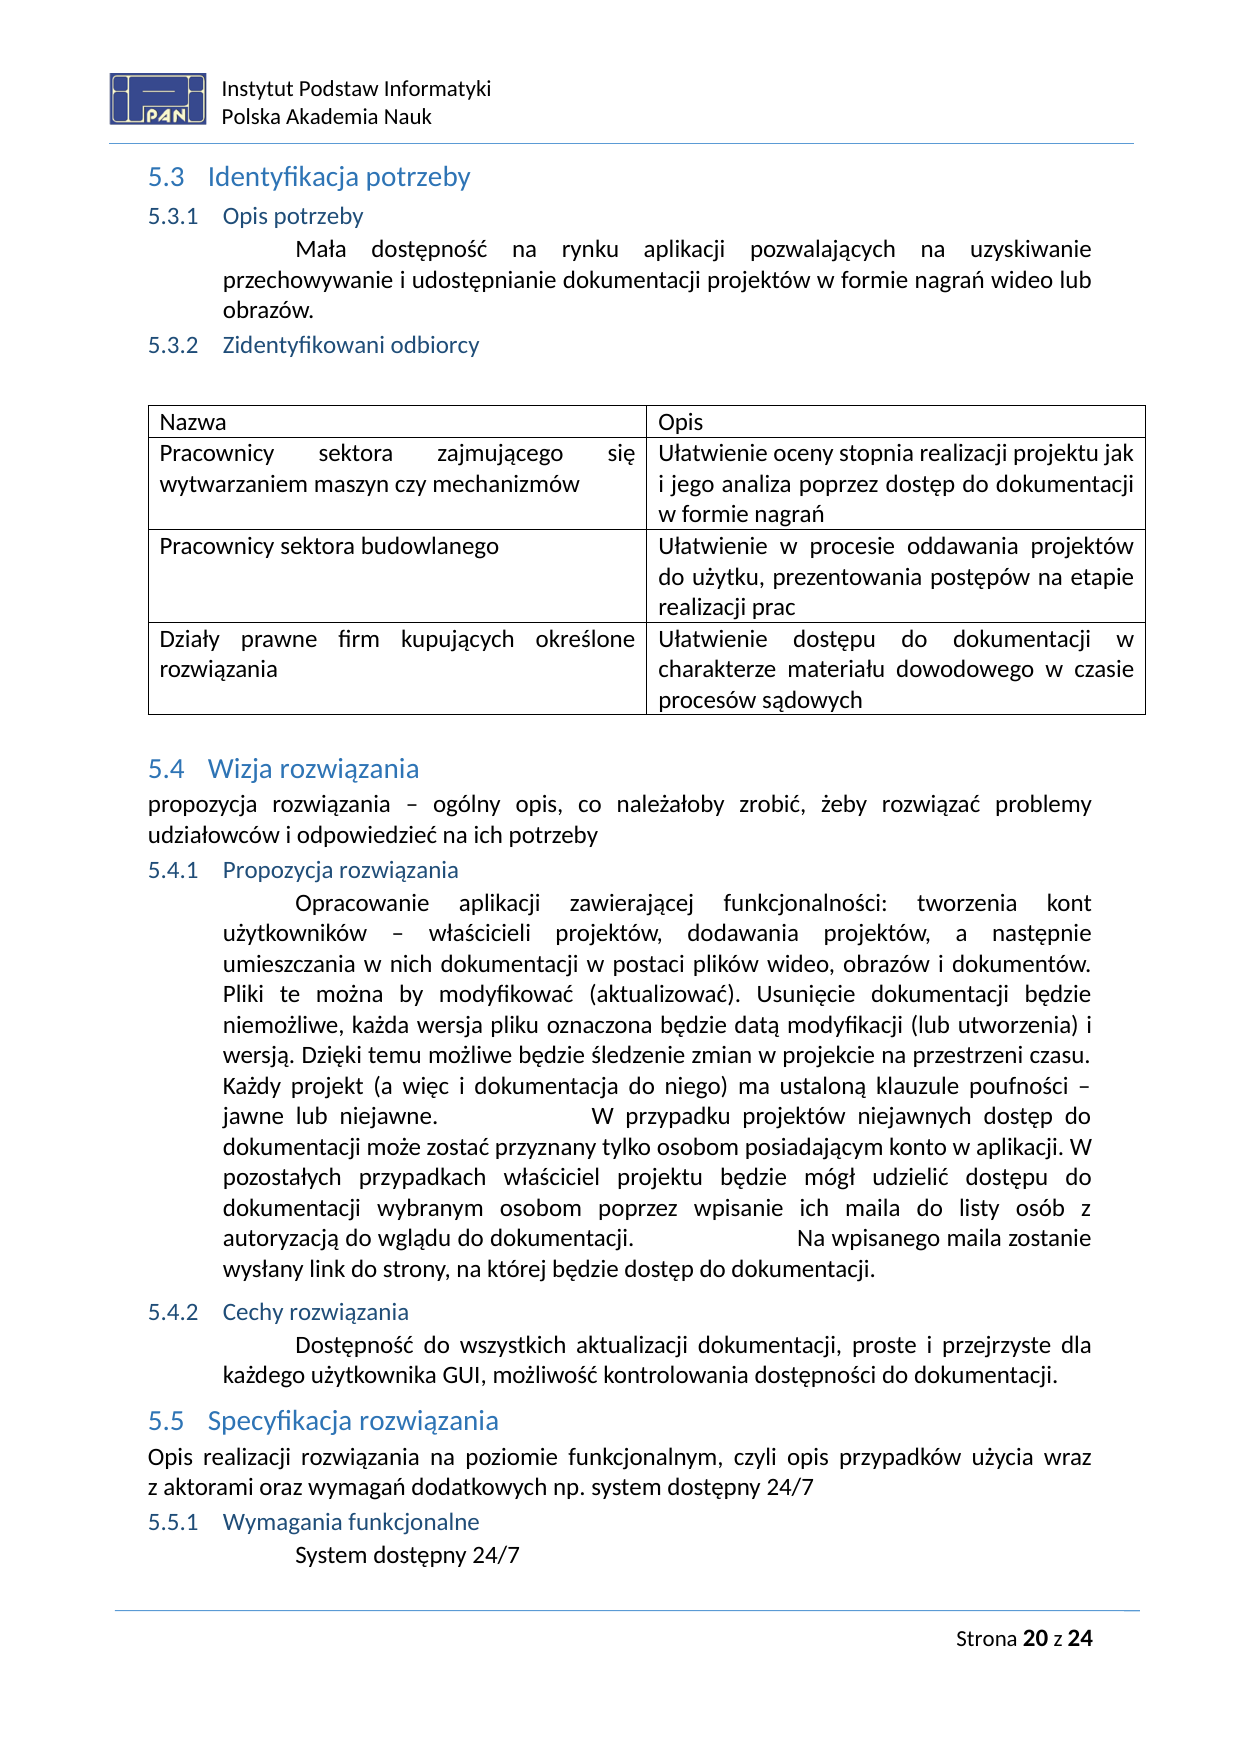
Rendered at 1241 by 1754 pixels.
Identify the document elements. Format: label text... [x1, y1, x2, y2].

text Opis realizacji rozwiązania na poziomie funkcjonalnym, czyli opis przypadków użycia wraz z aktorami oraz wymagań dodatkowych np. system dostępny 24/7 [148, 1441, 1093, 1502]
text System dostępny 24/7 [223, 1539, 1093, 1569]
table_cell Pracownicy sektora budowlanego [149, 530, 646, 622]
table_cell Pracownicy sektora zajmującego się wytwarzaniem maszyn czy mechanizmów [149, 438, 646, 529]
table_cell Ułatwienie dostępu do dokumentacji w charakterze materiału dowodowego w czasie procesów sądowych [647, 623, 1145, 714]
text propozycja rozwiązania – ogólny opis, co należałoby zrobić, żeby rozwiązać problemy udziałowców i odpowiedzieć na ich potrzeby [148, 788, 1093, 849]
subtitle Identyfikacja potrzeby [148, 158, 1093, 193]
subtitle Zidentyfikowani odbiorcy [148, 329, 1093, 359]
subtitle Opis potrzeby [148, 200, 1093, 231]
subtitle Wymagania funkcjonalne [148, 1506, 1093, 1537]
text Mała dostępność na rynku aplikacji pozwalających na uzyskiwanie przechowywanie i udostępnianie dokumentacji projektów w formie nagrań wideo lub obrazów. [223, 233, 1093, 325]
table_cell Ułatwienie oceny stopnia realizacji projektu jak i jego analiza poprzez dostęp do dokumentacji w formie nagrań [647, 438, 1145, 529]
table_cell Ułatwienie w procesie oddawania projektów do użytku, prezentowania postępów na etapie realizacji prac [647, 530, 1145, 622]
subtitle Propozycja rozwiązania [148, 854, 1093, 884]
table_cell Działy prawne firm kupujących określone rozwiązania [149, 623, 646, 714]
picture [109, 73, 207, 125]
subtitle Wizja rozwiązania [148, 750, 1093, 786]
text Dostępność do wszystkich aktualizacji dokumentacji, proste i przejrzyste dla każdego użytkownika GUI, możliwość kontrolowania dostępności do dokumentacji. [223, 1329, 1093, 1390]
text Opracowanie aplikacji zawierającej funkcjonalności: tworzenia kont użytkowników – właścicieli projektów, dodawania projektów, a następnie umieszczania w nich dokumentacji w postaci plików wideo, obrazów i dokumentów. Pliki te można by modyfikować (aktualizować). Usunięcie dokumentacji będzie niemożliwe, każda wersja pliku oznaczona będzie datą modyfikacji (lub utworzenia) i wersją. Dzięki temu możliwe będzie śledzenie zmian w projekcie na przestrzeni czasu. Każdy projekt (a więc i dokumentacja do niego) ma ustaloną klauzule poufności – jawne lub niejawne. W przypadku projektów niejawnych dostęp do dokumentacji może zostać przyznany tylko osobom posiadającym konto w aplikacji. W pozostałych przypadkach właściciel projektu będzie mógł udzielić dostępu do dokumentacji wybranym osobom poprzez wpisanie ich maila do listy osób z autoryzacją do wglądu do dokumentacji. Na wpisanego maila zostanie wysłany link do strony, na której będzie dostęp do dokumentacji. [223, 887, 1093, 1283]
subtitle Cechy rozwiązania [148, 1296, 1093, 1326]
subtitle Specyfikacja rozwiązania [148, 1402, 1093, 1438]
table_header Opis [647, 406, 1145, 437]
table_header Nazwa [149, 406, 646, 437]
